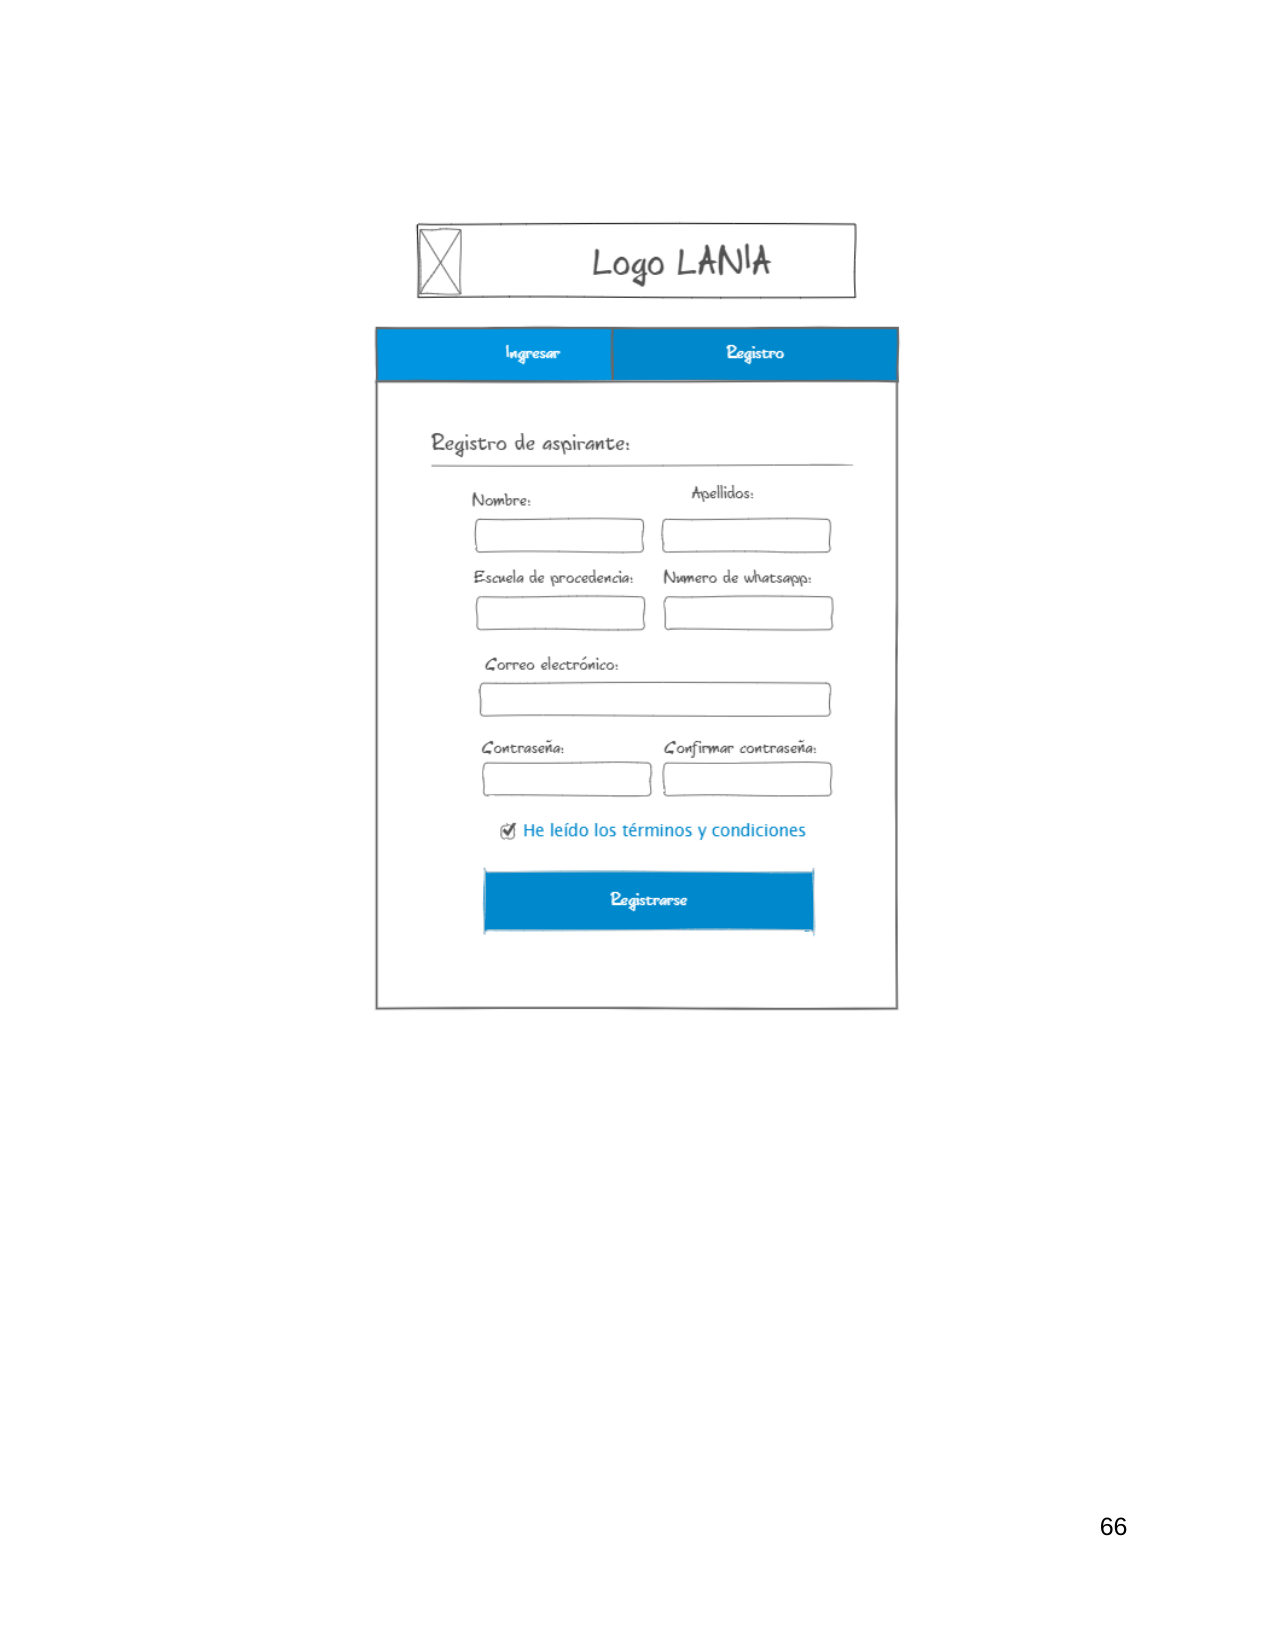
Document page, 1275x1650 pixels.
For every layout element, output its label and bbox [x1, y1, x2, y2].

picture [324, 211, 980, 1026]
